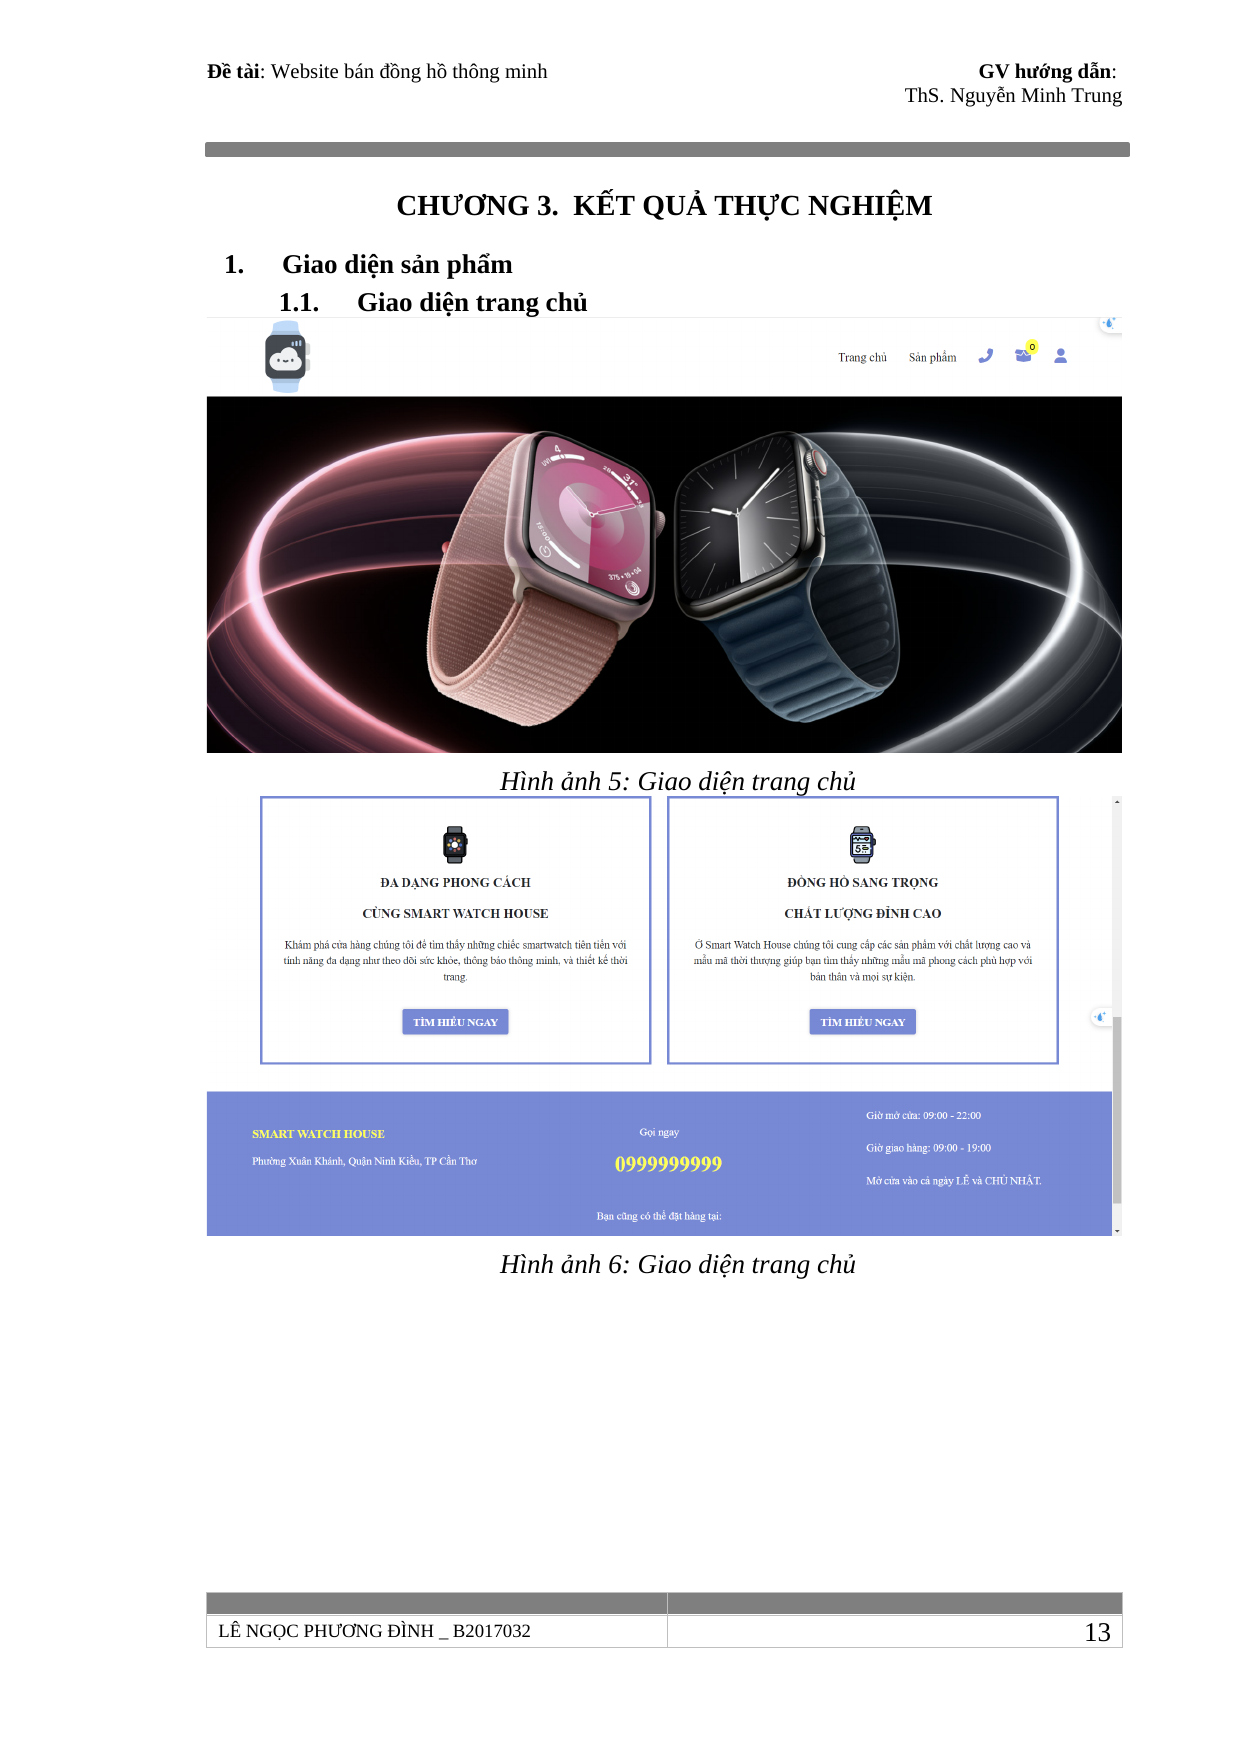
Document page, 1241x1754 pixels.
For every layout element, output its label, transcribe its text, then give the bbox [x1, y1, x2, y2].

text Hình ảnh 6: Giao diện trang chủ [207, 1248, 1122, 1279]
picture [206, 796, 1122, 1236]
subtitle CHƯƠNG 3. KẾT QUẢ THỰC NGHIỆM [207, 188, 1122, 221]
text Hình ảnh 5: Giao diện trang chủ [207, 765, 1122, 796]
picture [206, 317, 1122, 753]
subtitle Giao diện sản phẩm [244, 249, 1122, 280]
subtitle Giao diện trang chủ [319, 286, 1122, 317]
